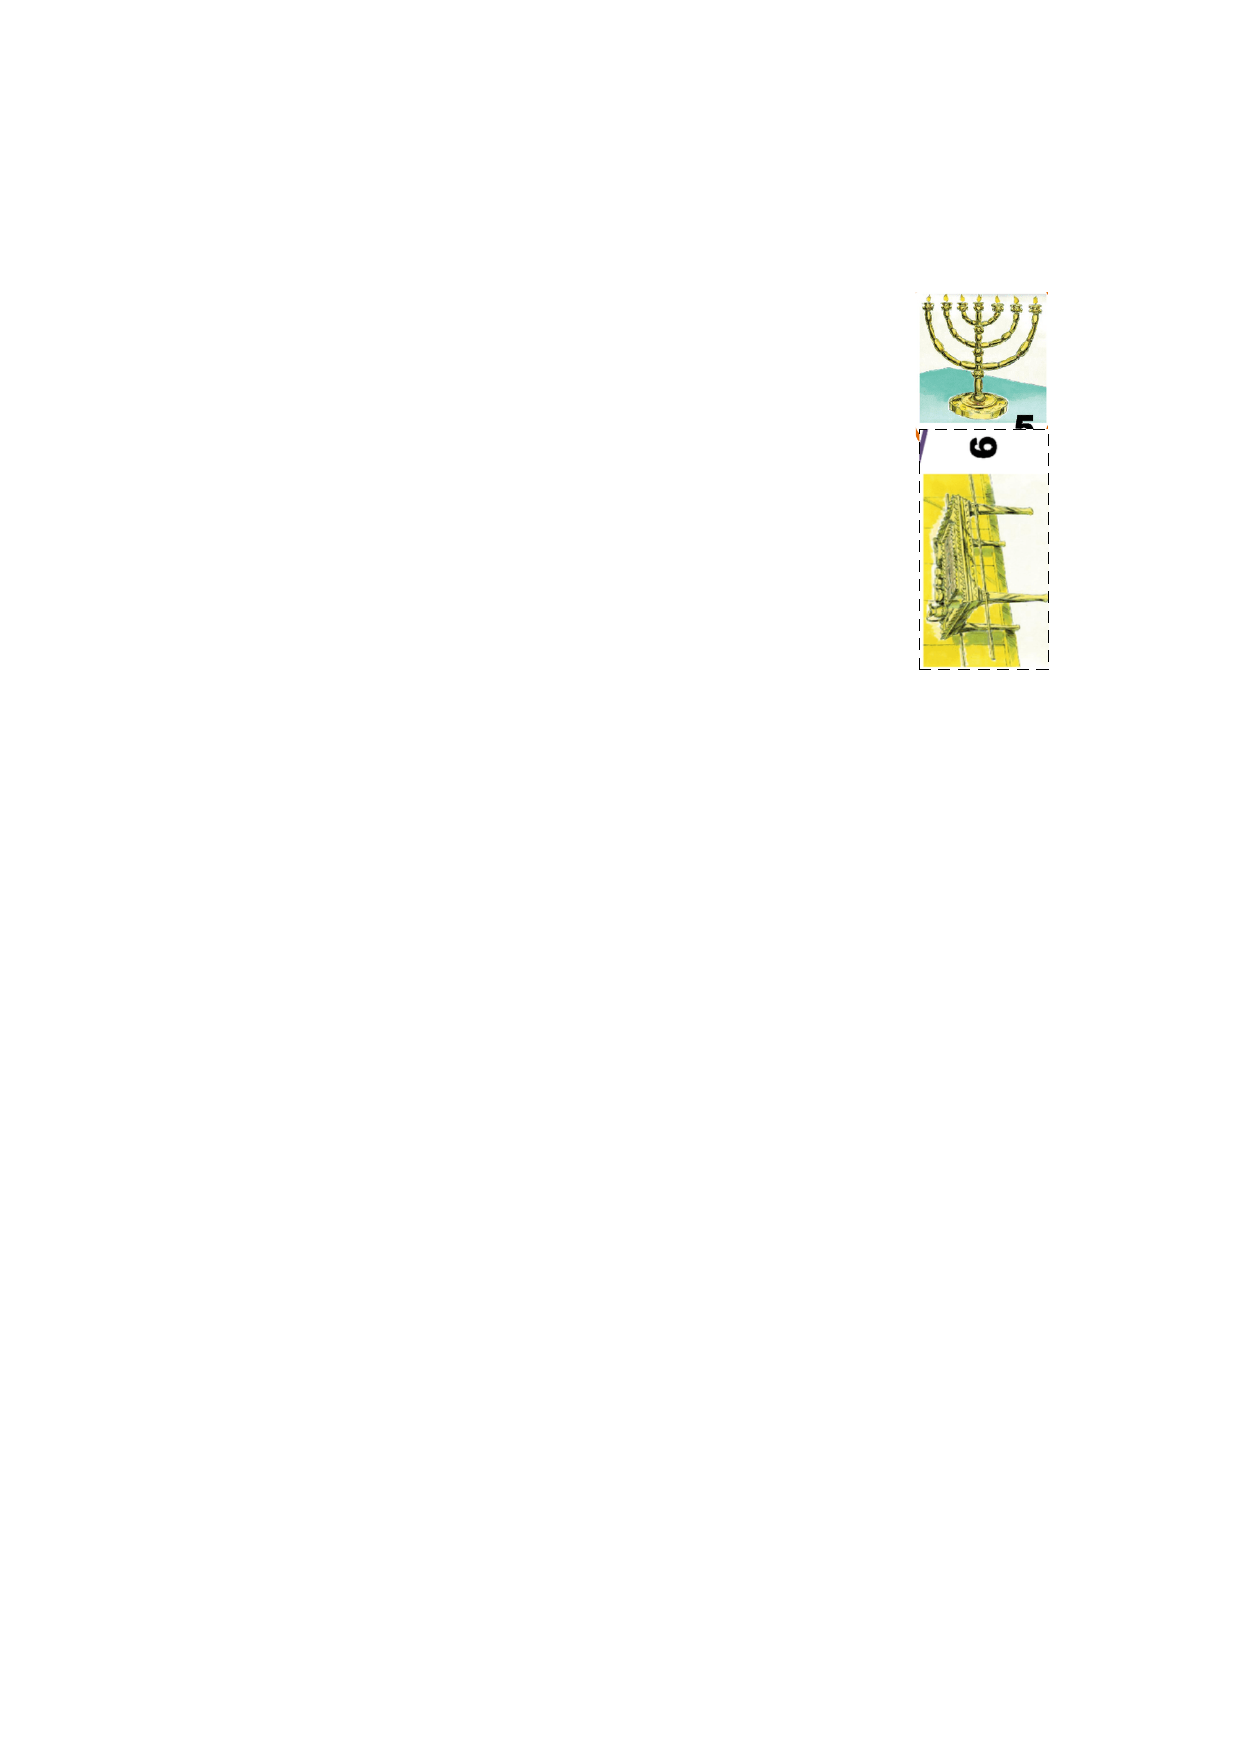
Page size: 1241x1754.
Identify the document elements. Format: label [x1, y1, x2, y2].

picture [915, 292, 1049, 670]
